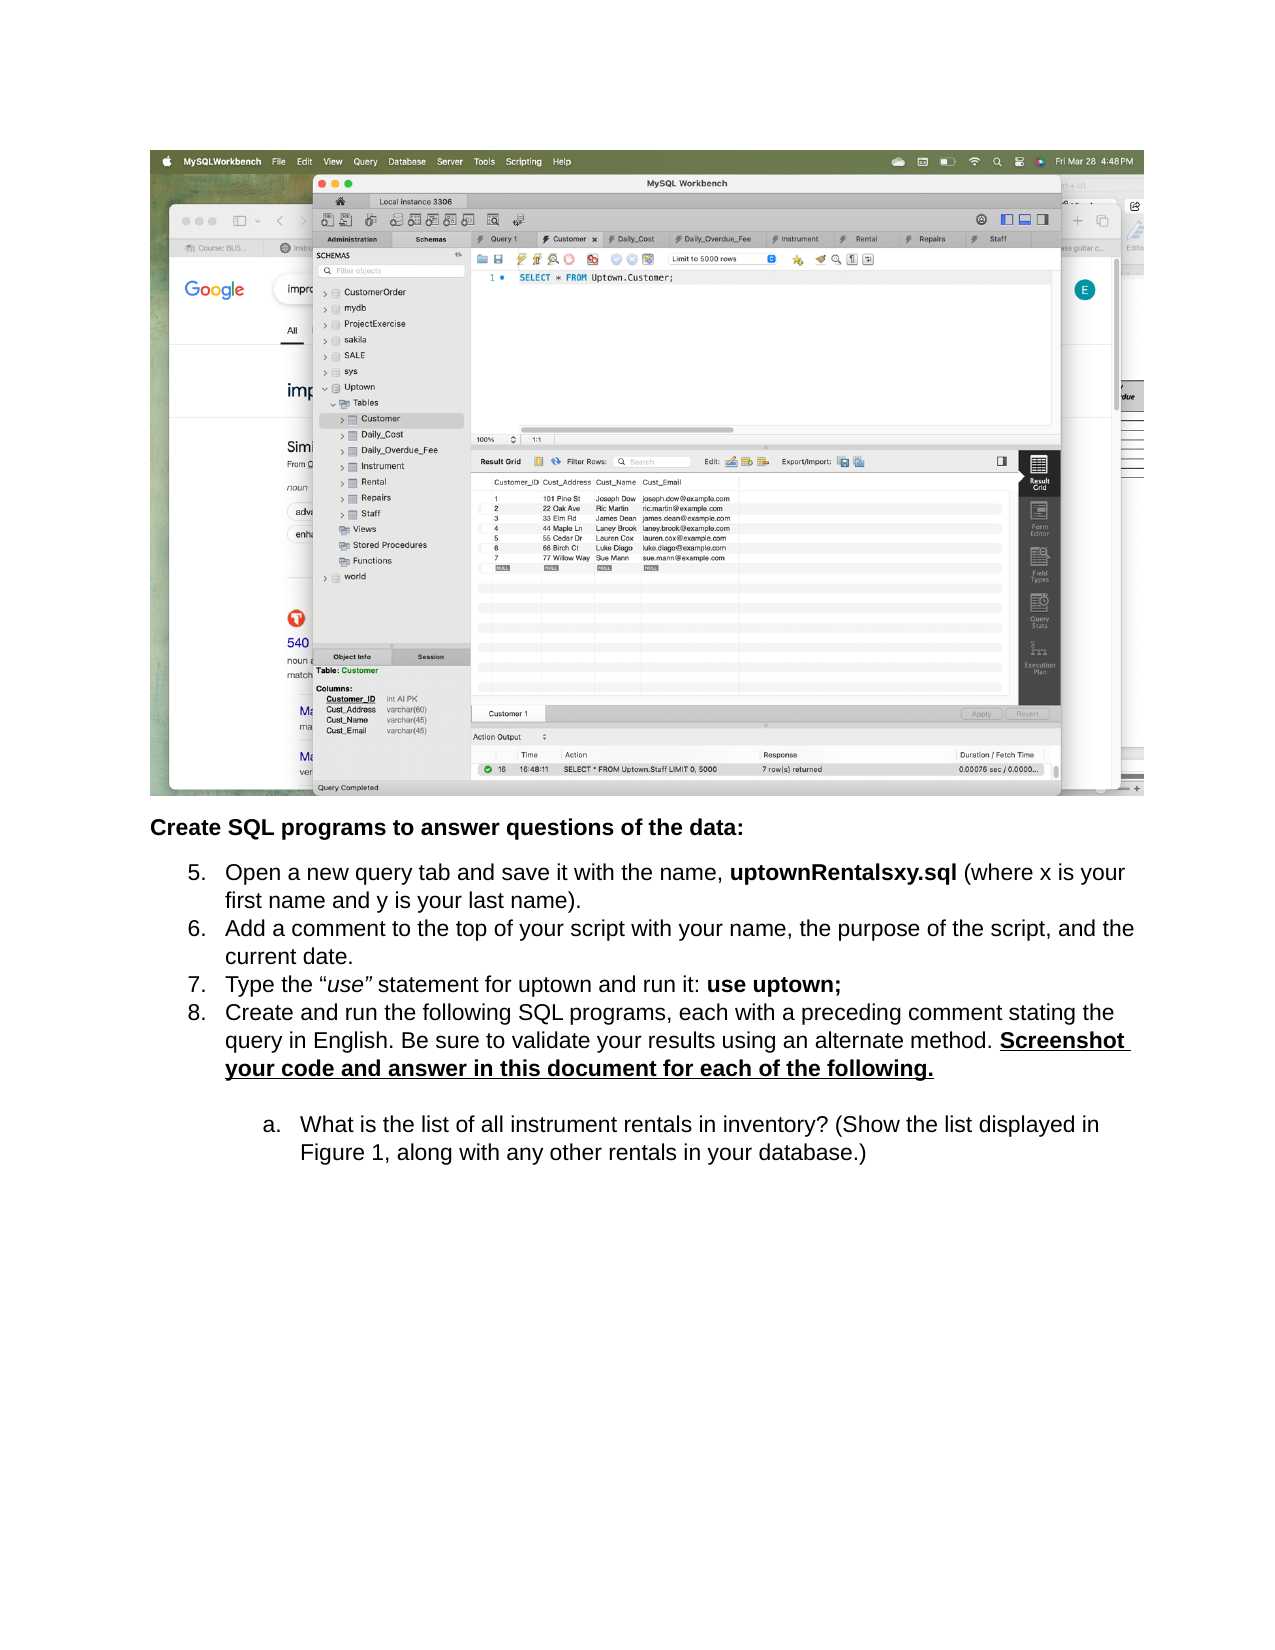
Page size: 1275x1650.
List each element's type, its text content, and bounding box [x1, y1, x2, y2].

text Create SQL programs to answer questions of the data: [150, 814, 1144, 841]
list Open a new query tab and save it with the name, uptownRentalsxy.sql (where x is your first name and y is your last name). [187, 859, 1144, 914]
picture [150, 150, 1144, 796]
list Create and run the following SQL programs, each with a preceding comment stating the query in English. Be sure to validate your results using an alternate method. Screenshot your code and answer in this document for each of the following. [187, 999, 1144, 1081]
list Add a comment to the top of your script with your name, the purpose of the script, and the current date. [187, 915, 1144, 969]
list Type the “use” statement for uptown and run it: use uptown; [187, 971, 1144, 997]
list What is the list of all instrument rentals in inventory? (Show the list displayed in Figure 1, along with any other rentals in your database.) [262, 1111, 1144, 1165]
